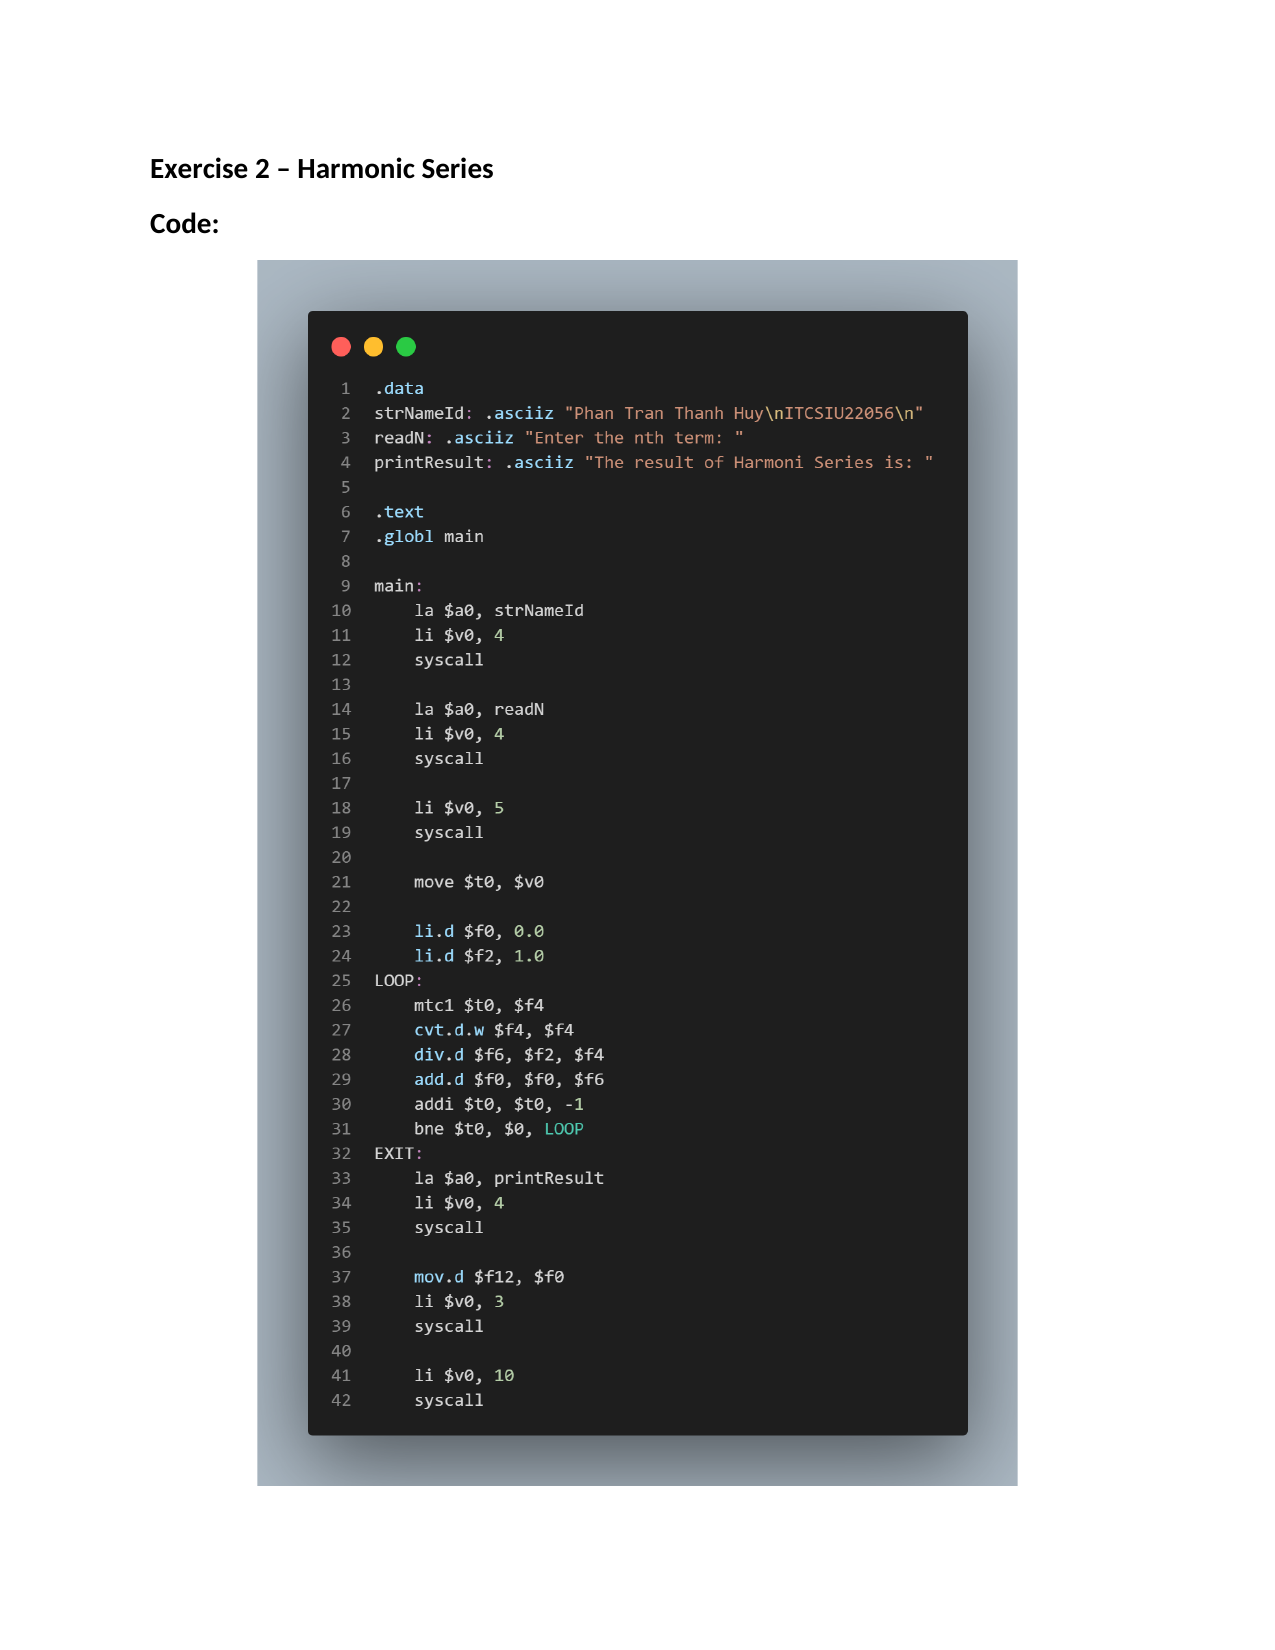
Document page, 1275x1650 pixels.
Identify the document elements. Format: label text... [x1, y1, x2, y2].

picture [257, 260, 1018, 1486]
text Exercise 2 – Harmonic Series [150, 150, 1125, 186]
text Code: [150, 205, 1125, 241]
